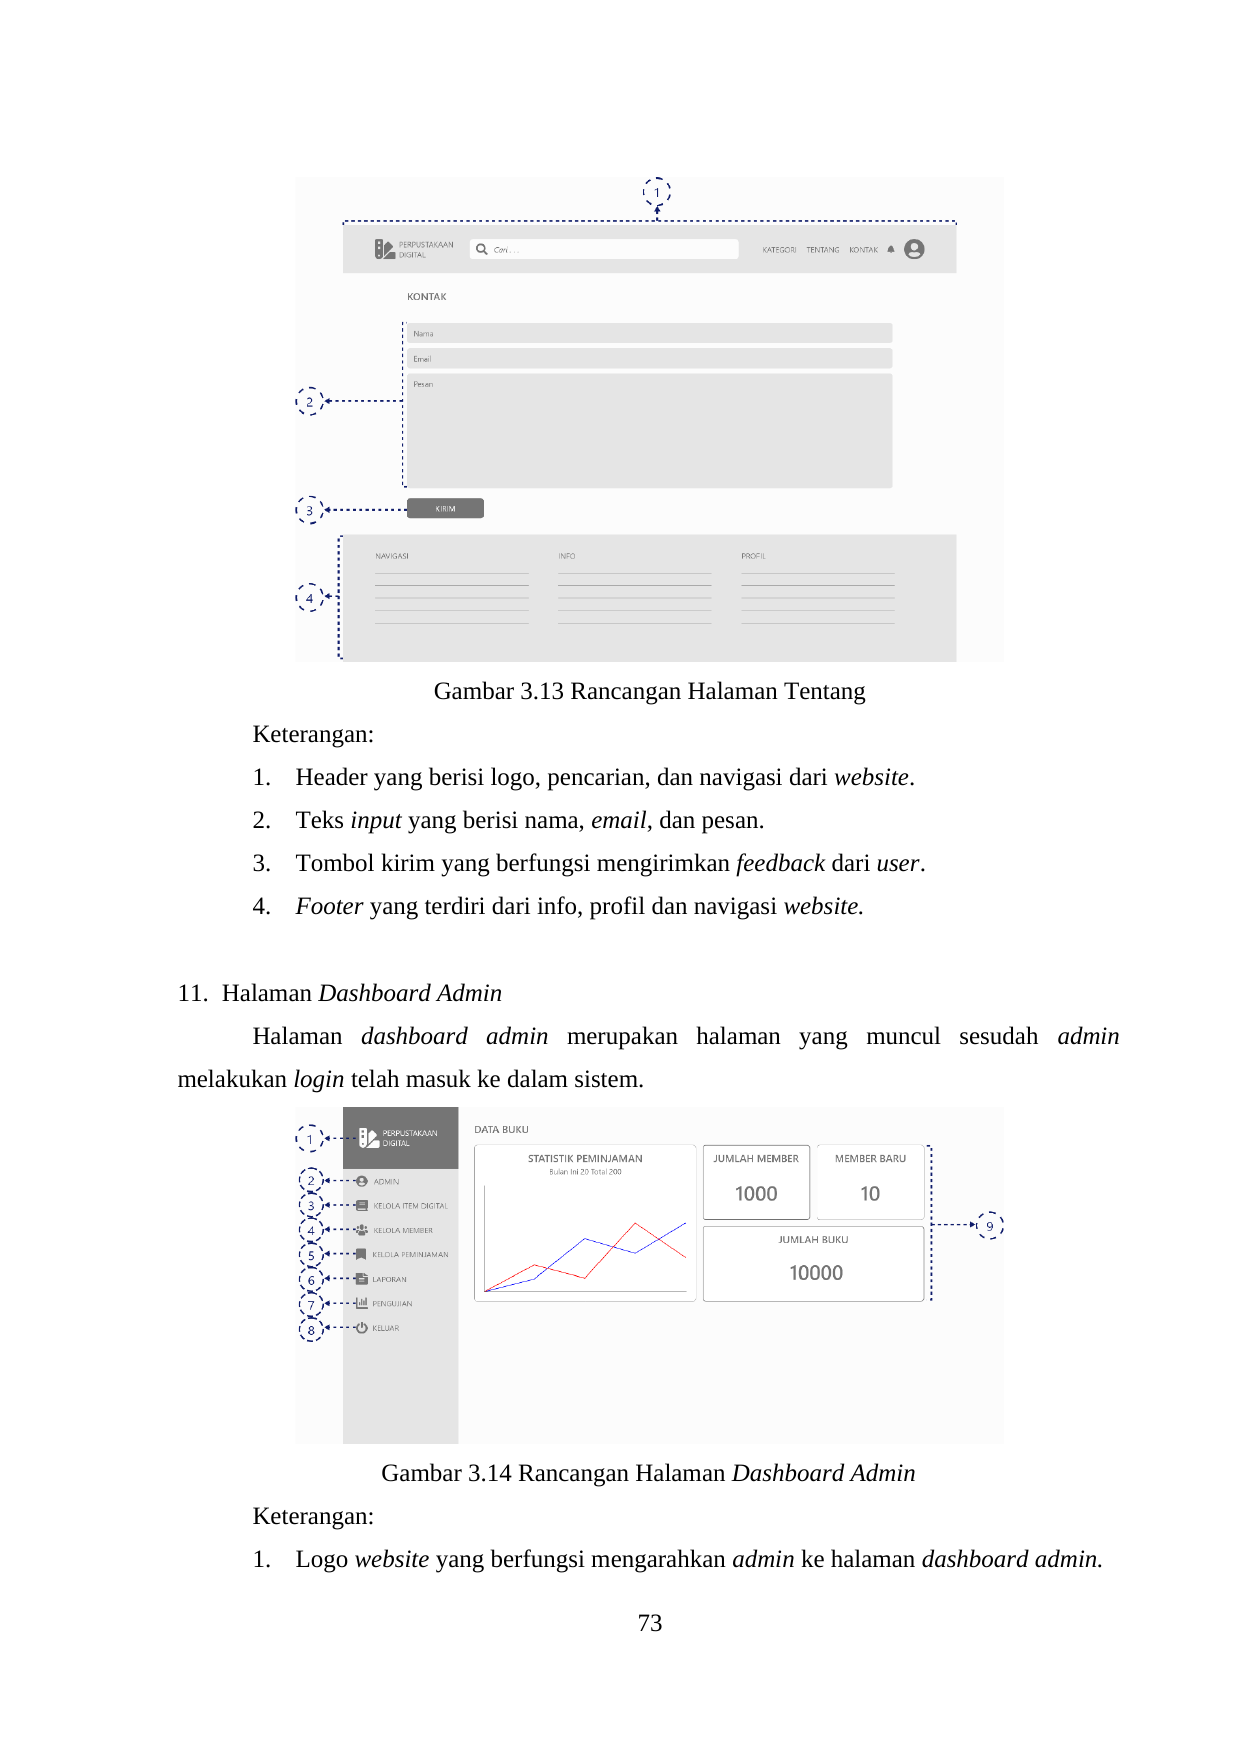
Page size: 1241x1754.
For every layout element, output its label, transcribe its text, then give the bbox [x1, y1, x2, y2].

text Keterangan: [177, 719, 1122, 748]
list Halaman Dashboard Admin [177, 978, 1122, 1006]
list Header yang berisi logo, pencarian, dan navigasi dari website. [252, 762, 1122, 791]
text Keterangan: [177, 1501, 1122, 1530]
picture [295, 177, 1004, 662]
text Halaman dashboard admin merupakan halaman yang muncul sesudah admin melakukan login telah masuk ke dalam sistem. [177, 1021, 1122, 1093]
list Logo website yang berfungsi mengarahkan admin ke halaman dashboard admin. [252, 1544, 1122, 1573]
list Teks input yang berisi nama, email, dan pesan. [252, 805, 1122, 834]
list Footer yang terdiri dari info, profil dan navigasi website. [252, 891, 1122, 920]
picture [295, 1107, 1004, 1444]
list Tombol kirim yang berfungsi mengirimkan feedback dari user. [252, 848, 1122, 877]
